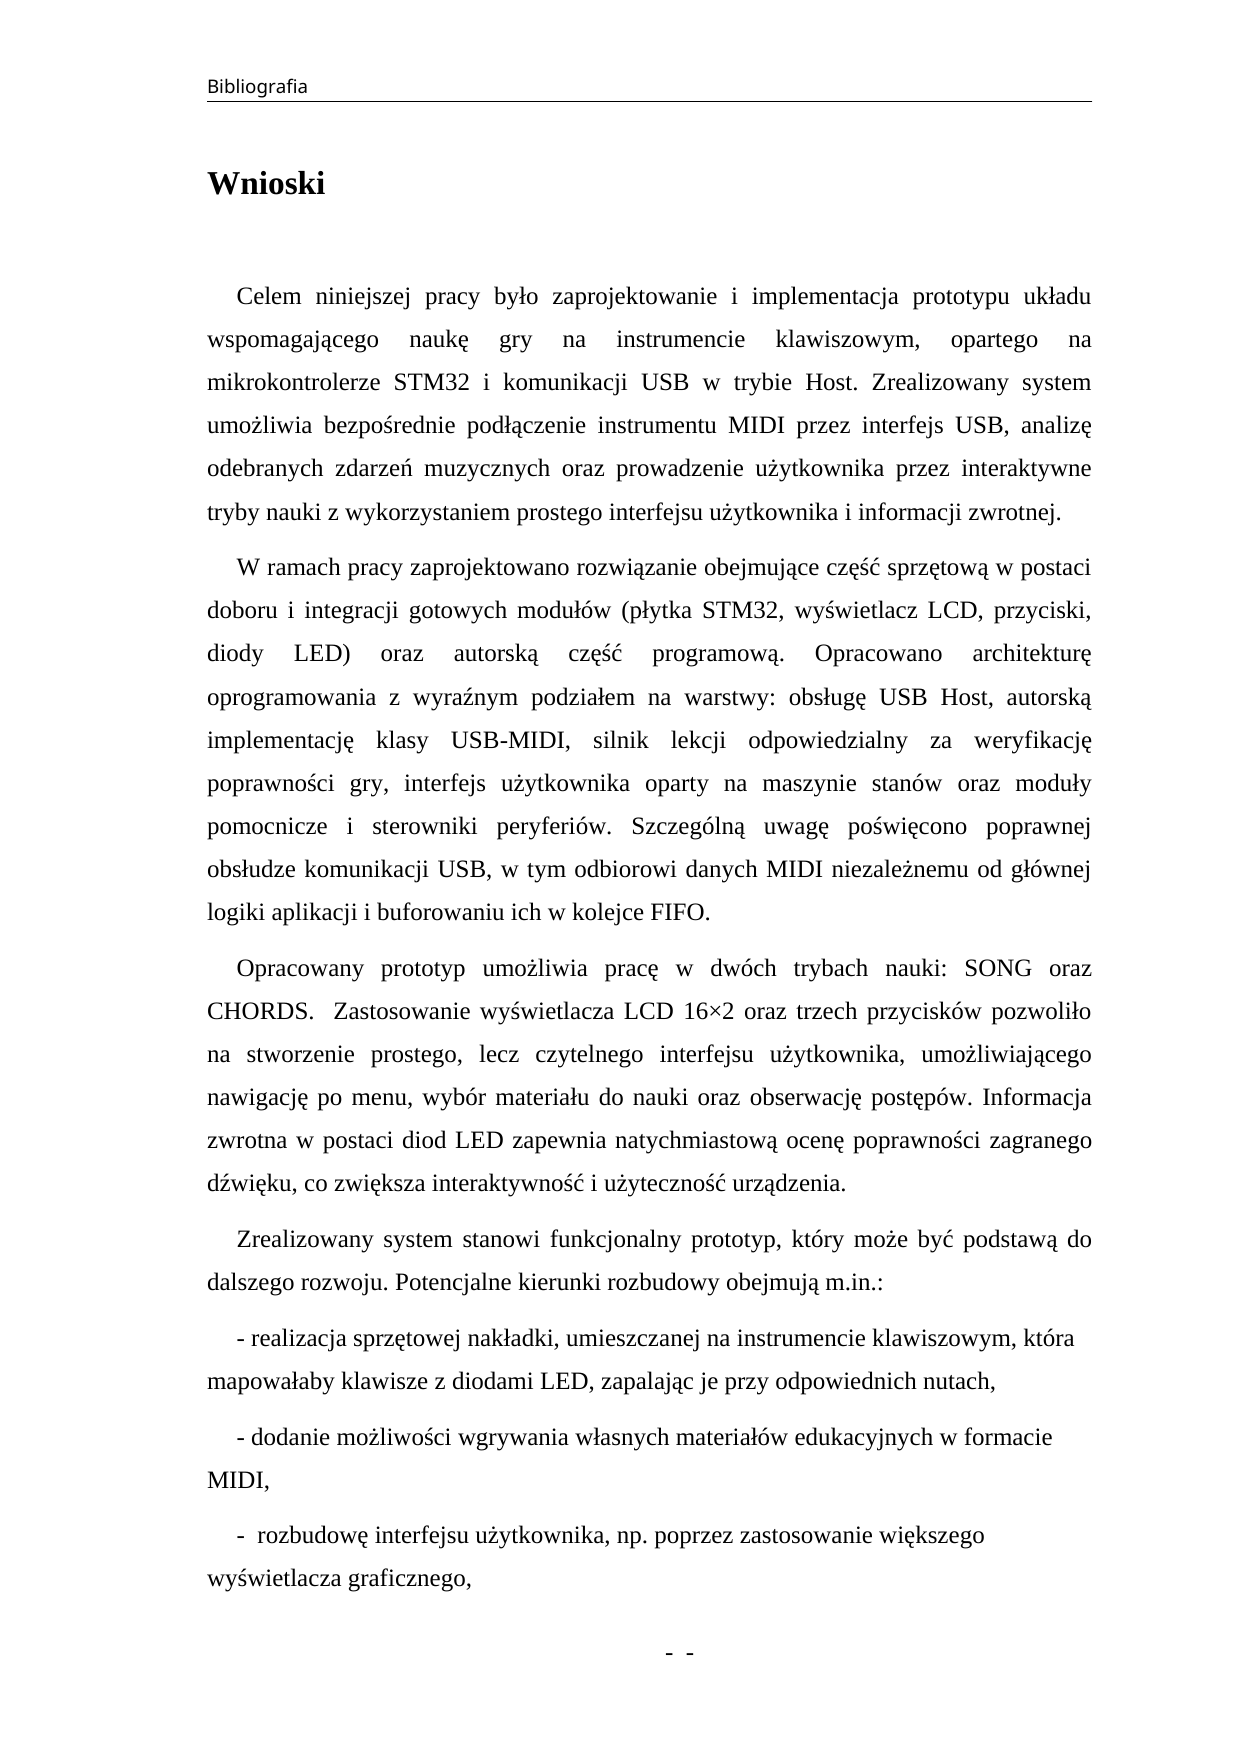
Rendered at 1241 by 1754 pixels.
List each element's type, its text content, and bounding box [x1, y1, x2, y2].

text Zrealizowany system stanowi funkcjonalny prototyp, który może być podstawą do dalszego rozwoju. Potencjalne kierunki rozbudowy obejmują m.in.: [207, 1224, 1092, 1296]
text - realizacja sprzętowej nakładki, umieszczanej na instrumencie klawiszowym, która mapowałaby klawisze z diodami LED, zapalając je przy odpowiednich nutach, [207, 1323, 1092, 1395]
text - dodanie możliwości wgrywania własnych materiałów edukacyjnych w formacie MIDI, [207, 1422, 1092, 1493]
text Opracowany prototyp umożliwia pracę w dwóch trybach nauki: SONG oraz CHORDS. Zastosowanie wyświetlacza LCD 16×2 oraz trzech przycisków pozwoliło na stworzenie prostego, lecz czytelnego interfejsu użytkownika, umożliwiającego nawigację po menu, wybór materiału do nauki oraz obserwację postępów. Informacja zwrotna w postaci diod LED zapewnia natychmiastową ocenę poprawności zagranego dźwięku, co zwiększa interaktywność i użyteczność urządzenia. [207, 953, 1092, 1197]
subtitle Wnioski [207, 148, 1092, 206]
text W ramach pracy zaprojektowano rozwiązanie obejmujące część sprzętową w postaci doboru i integracji gotowych modułów (płytka STM32, wyświetlacz LCD, przyciski, diody LED) oraz autorską część programową. Opracowano architekturę oprogramowania z wyraźnym podziałem na warstwy: obsługę USB Host, autorską implementację klasy USB‑MIDI, silnik lekcji odpowiedzialny za weryfikację poprawności gry, interfejs użytkownika oparty na maszynie stanów oraz moduły pomocnicze i sterowniki peryferiów. Szczególną uwagę poświęcono poprawnej obsłudze komunikacji USB, w tym odbiorowi danych MIDI niezależnemu od głównej logiki aplikacji i buforowaniu ich w kolejce FIFO. [207, 552, 1092, 926]
text - rozbudowę interfejsu użytkownika, np. poprzez zastosowanie większego wyświetlacza graficznego, [207, 1520, 1092, 1592]
text Celem niniejszej pracy było zaprojektowanie i implementacja prototypu układu wspomagającego naukę gry na instrumencie klawiszowym, opartego na mikrokontrolerze STM32 i komunikacji USB w trybie Host. Zrealizowany system umożliwia bezpośrednie podłączenie instrumentu MIDI przez interfejs USB, analizę odebranych zdarzeń muzycznych oraz prowadzenie użytkownika przez interaktywne tryby nauki z wykorzystaniem prostego interfejsu użytkownika i informacji zwrotnej. [207, 281, 1092, 525]
